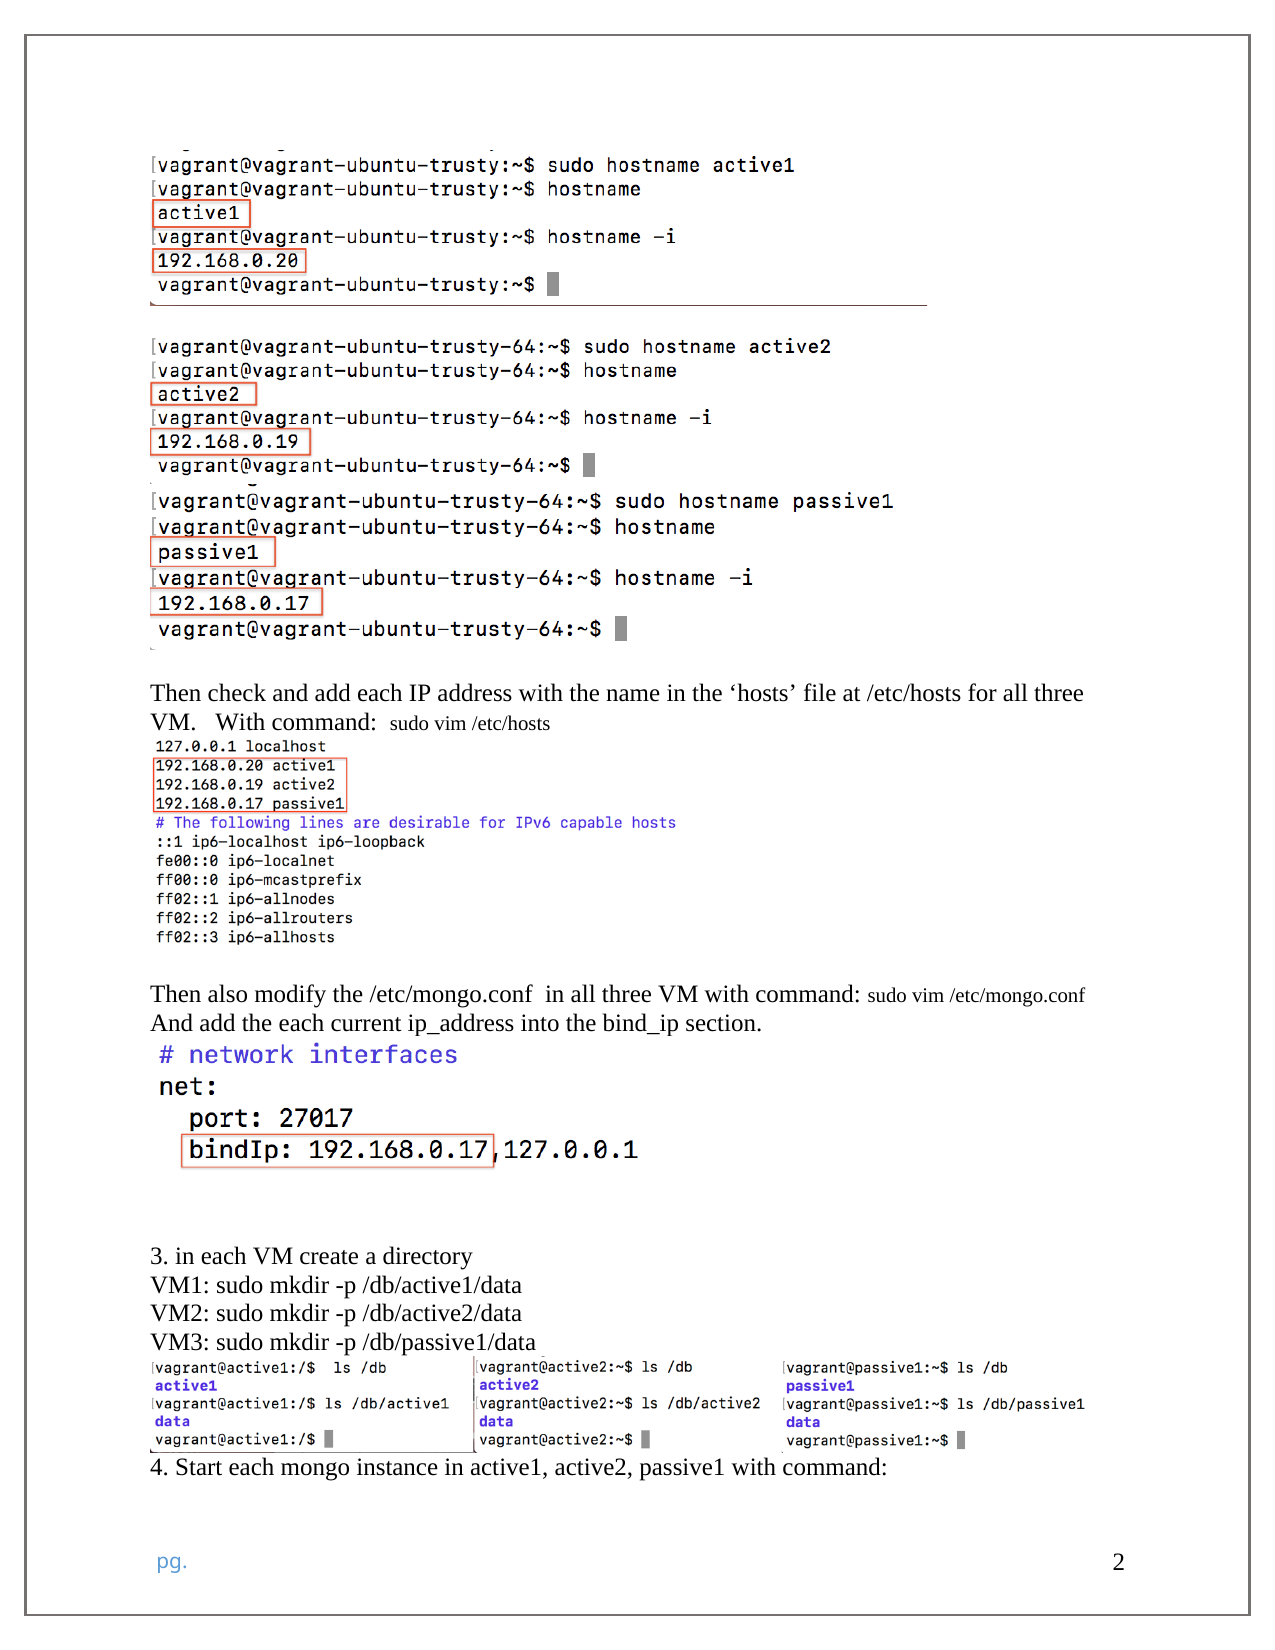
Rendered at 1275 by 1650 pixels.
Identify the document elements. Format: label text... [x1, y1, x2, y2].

text Then also modify the /etc/mongo.conf in all three VM with command: sudo vim /etc/mongo.conf [150, 979, 1125, 1008]
picture [150, 1036, 684, 1213]
picture [150, 334, 946, 650]
text 3. in each VM create a directory [150, 1241, 1125, 1270]
text 4. Start each mongo instance in active1, active2, passive1 with command: [150, 1452, 1125, 1481]
text And add the each current ip_address into the bind_ip section. [150, 1008, 1125, 1037]
text VM2: sudo mkdir -p /db/active2/data [150, 1298, 1125, 1327]
picture [150, 1356, 1091, 1453]
picture [150, 150, 928, 306]
text Then check and add each IP address with the name in the ‘hosts’ file at /etc/hosts for all three VM. With command: sudo vim /etc/hosts [150, 678, 1125, 736]
text VM3: sudo mkdir -p /db/passive1/data [150, 1327, 1125, 1356]
text VM1: sudo mkdir -p /db/active1/data [150, 1270, 1125, 1298]
picture [150, 735, 703, 951]
